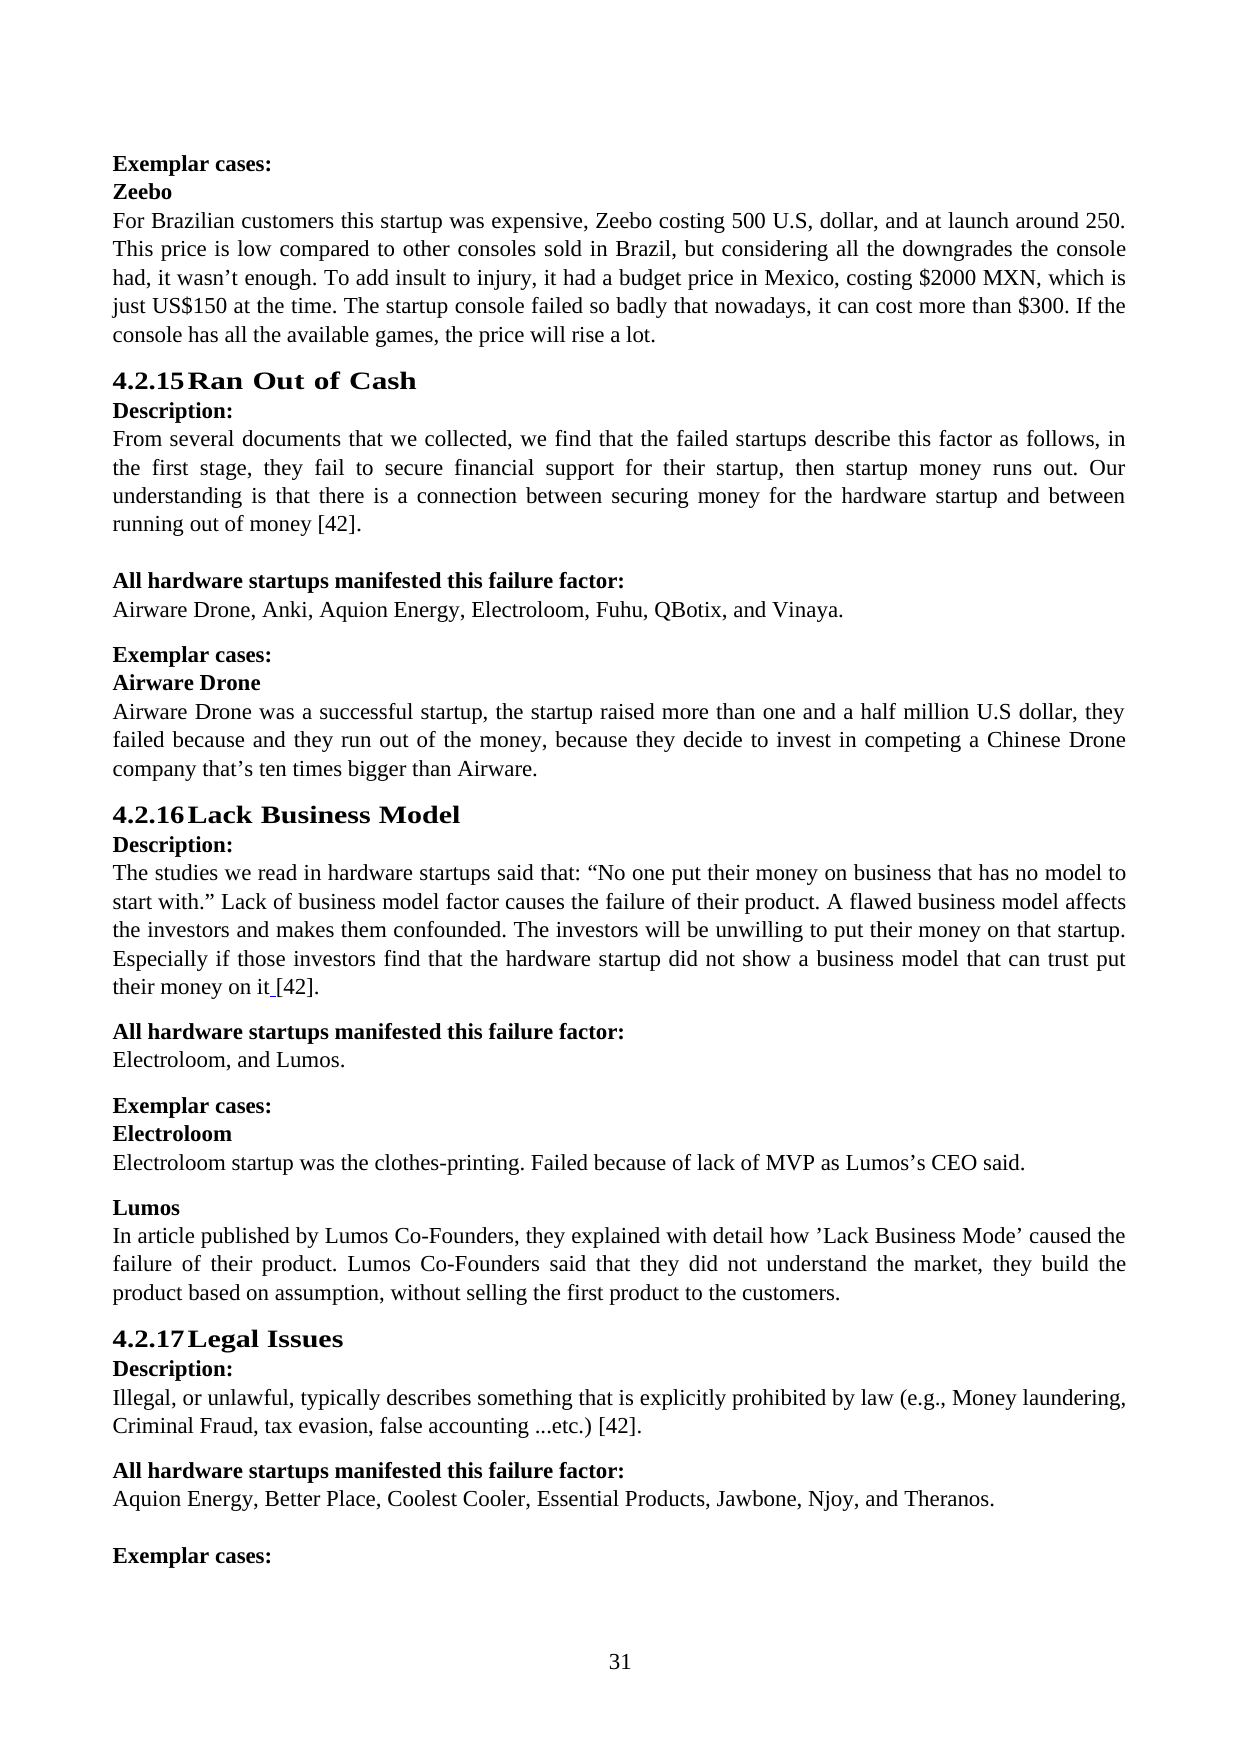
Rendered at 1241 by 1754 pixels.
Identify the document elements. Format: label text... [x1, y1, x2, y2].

text Exemplar cases: Electroloom Electroloom startup was the clothes-printing. Failed because of lack of MVP as Lumos’s CEO said. [112, 1092, 1128, 1175]
subtitle Legal Issues [112, 1324, 1128, 1353]
text Exemplar cases: Airware Drone Airware Drone was a successful startup, the startup raised more than one and a half million U.S dollar, they failed because and they run out of the money, because they decide to invest in competing a Chinese Drone company that’s ten times bigger than Airware. [112, 641, 1128, 781]
text Description: From several documents that we collected, we find that the failed startups describe this factor as follows, in the first stage, they fail to secure financial support for their startup, then startup money runs out. Our understanding is that there is a connection between securing money for the hardware startup and between running out of money [42]. [112, 397, 1128, 537]
text All hardware startups manifested this failure factor: Electroloom, and Lumos. [112, 1018, 1128, 1073]
text Description: Illegal, or unlawful, typically describes something that is explicitly prohibited by law (e.g., Money laundering, Criminal Fraud, tax evasion, false accounting ...etc.) [42]. [112, 1355, 1128, 1438]
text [112, 1457, 1128, 1569]
text All hardware startups manifested this failure factor: Airware Drone, Anki, Aquion Energy, Electroloom, Fuhu, QBotix, and Vinaya. [112, 567, 1128, 622]
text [112, 150, 1128, 347]
subtitle Ran Out of Cash [112, 366, 1128, 394]
text Description: The studies we read in hardware startups said that: “No one put their money on business that has no model to start with.” Lack of business model factor causes the failure of their product. A flawed business model affects the investors and makes them confounded. The investors will be unwilling to put their money on that startup. Especially if those investors find that the hardware startup did not show a business model that can trust put their money on it [42]. [112, 831, 1128, 999]
text Lumos In article published by Lumos Co-Founders, they explained with detail how ’Lack Business Mode’ caused the failure of their product. Lumos Co-Founders said that they did not understand the market, they build the product based on assumption, without selling the first product to the customers. [112, 1194, 1128, 1305]
subtitle Lack Business Model [112, 800, 1128, 828]
